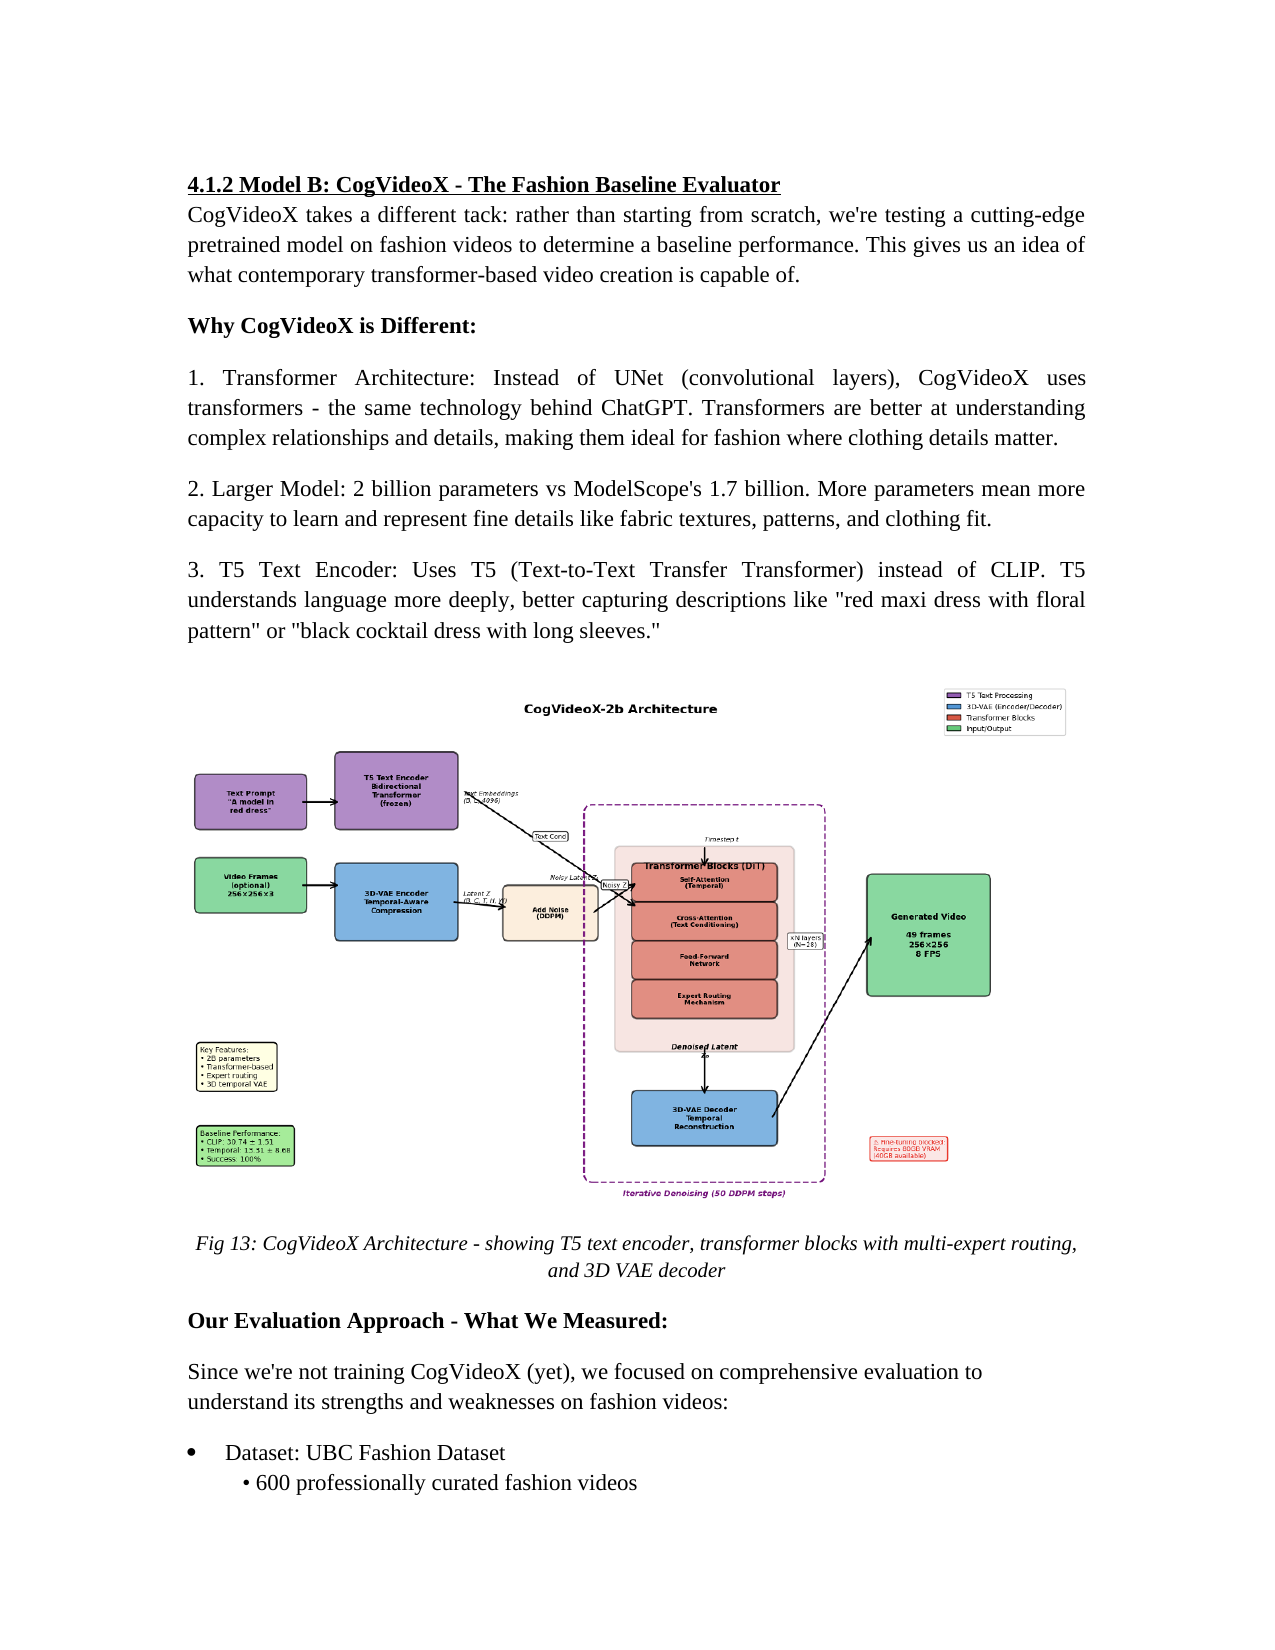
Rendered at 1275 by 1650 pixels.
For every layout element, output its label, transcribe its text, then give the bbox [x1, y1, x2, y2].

text 1. Transformer Architecture: Instead of UNet (convolutional layers), CogVideoX uses transformers - the same technology behind ChatGPT. Transformers are better at understanding complex relationships and details, making them ideal for fashion where clothing details matter. [187, 363, 1087, 450]
subtitle 4.1.2 Model B: CogVideoX - The Fashion Baseline Evaluator [187, 171, 1087, 197]
text Our Evaluation Approach - What We Measured: [187, 1307, 1087, 1333]
text Why CogVideoX is Different: [187, 312, 1087, 339]
text CogVideoX takes a different tack: rather than starting from scratch, we're testing a cutting-edge pretrained model on fashion videos to determine a baseline performance. This gives us an idea of what contemporary transformer-based video creation is capable of. [187, 201, 1087, 288]
text Since we're not training CogVideoX (yet), we focused on comprehensive evaluation to understand its strengths and weaknesses on fashion videos: [187, 1358, 1087, 1414]
list • 600 professionally curated fashion videos [225, 1469, 1087, 1496]
text 3. T5 Text Encoder: Uses T5 (Text-to-Text Transfer Transformer) instead of CLIP. T5 understands language more deeply, better capturing descriptions like "red maxi dress with floral pattern" or "black cocktail dress with long sleeves." [187, 556, 1087, 643]
picture [187, 667, 1088, 1207]
list Dataset: UBC Fashion Dataset [187, 1439, 1087, 1466]
text 2. Larger Model: 2 billion parameters vs ModelScope's 1.7 billion. More parameters mean more capacity to learn and represent fine details like fabric textures, patterns, and clothing fit. [187, 475, 1087, 532]
text Fig 13: CogVideoX Architecture - showing T5 text encoder, transformer blocks with multi-expert routing, and 3D VAE decoder [187, 1231, 1087, 1282]
